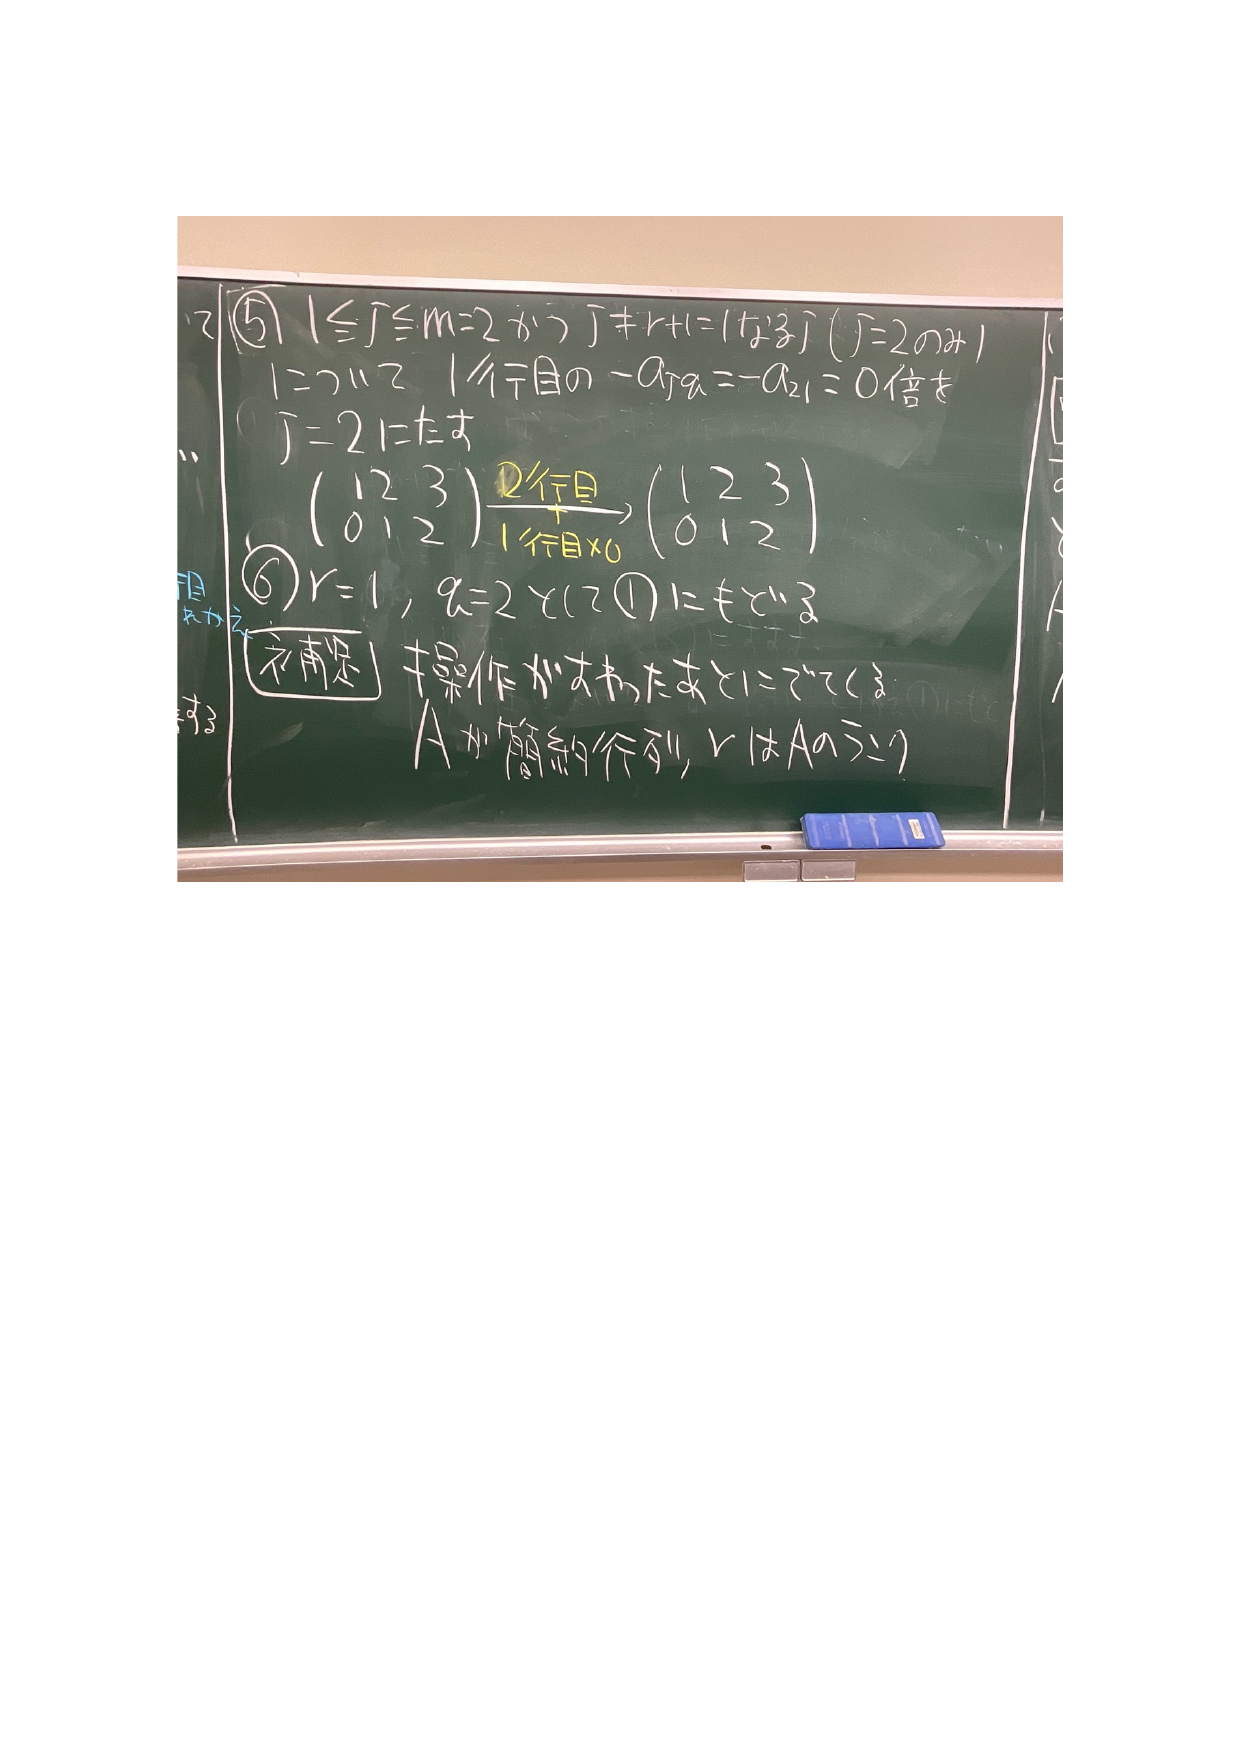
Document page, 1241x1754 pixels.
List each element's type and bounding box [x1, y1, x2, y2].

picture [177, 216, 1063, 882]
